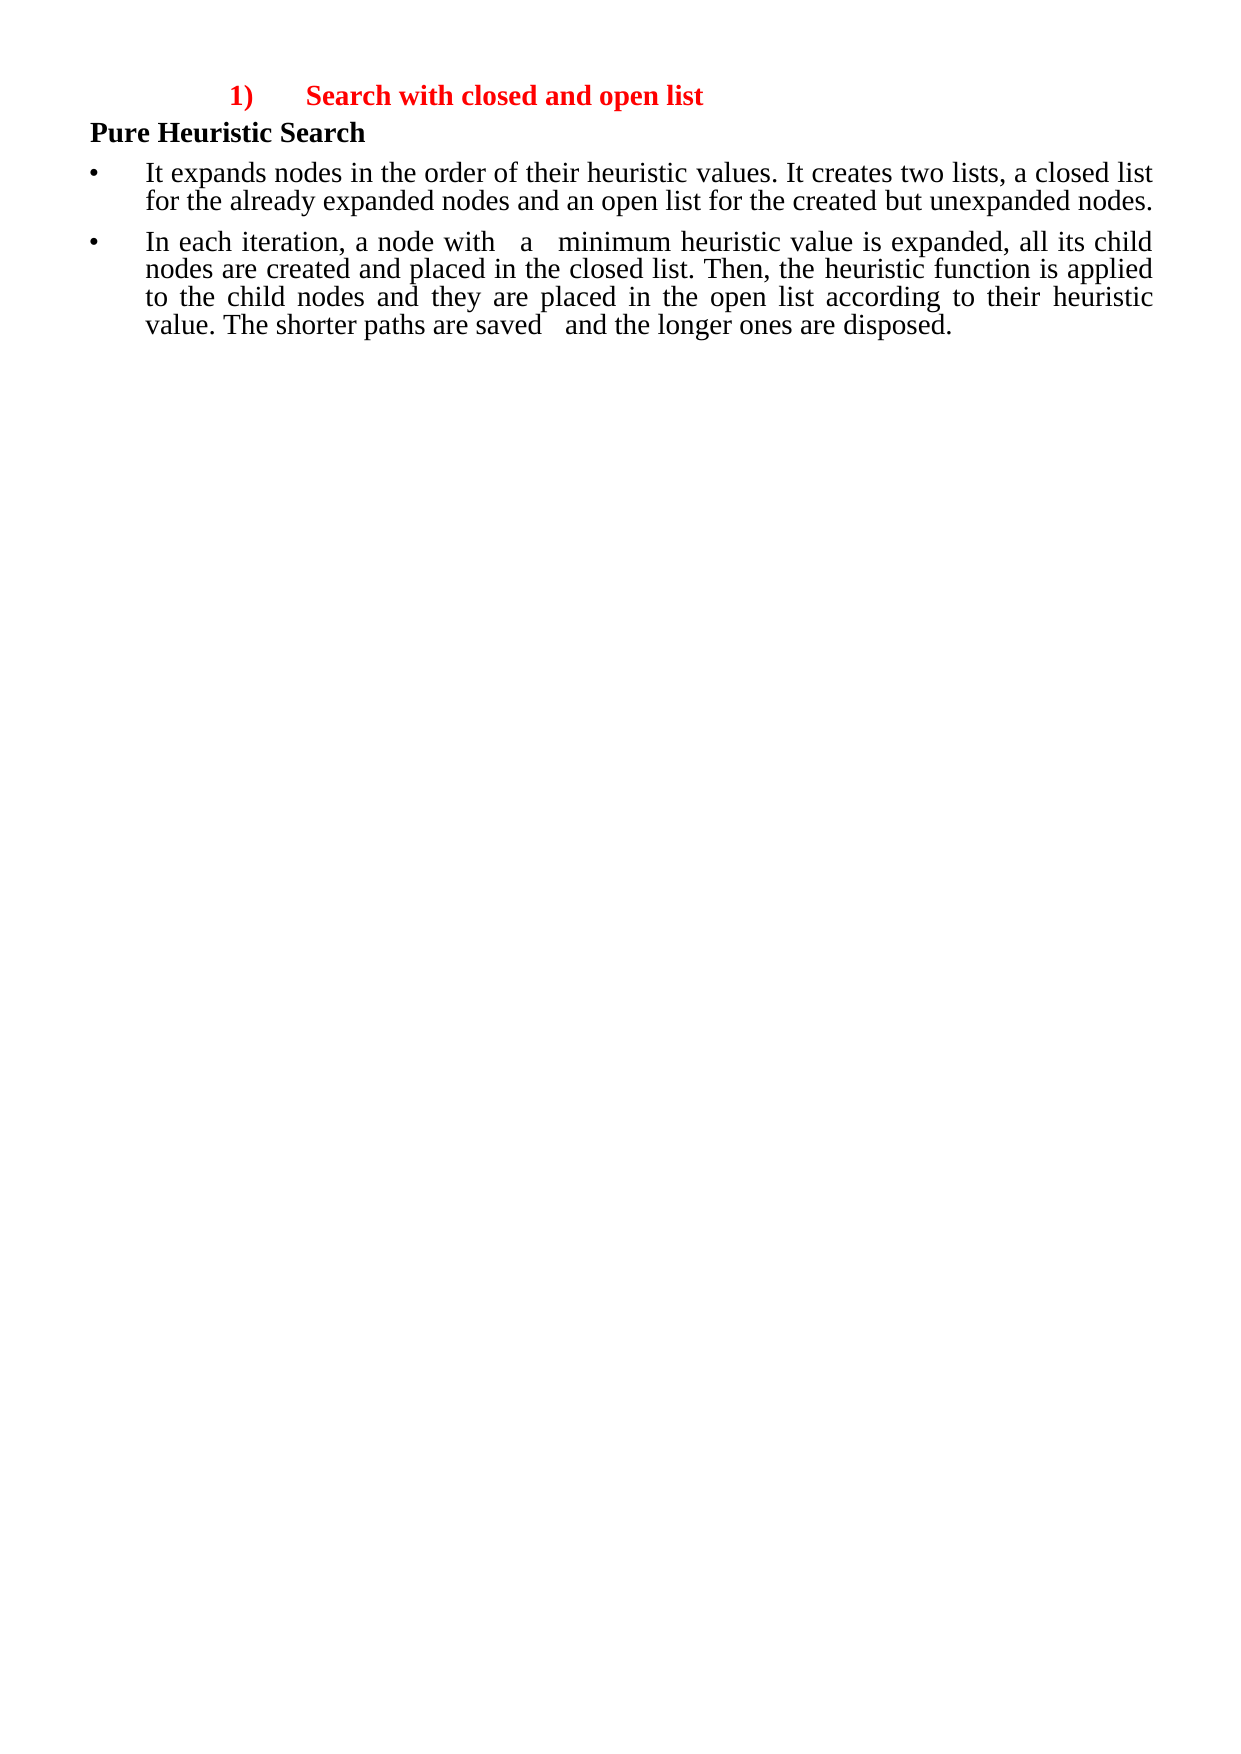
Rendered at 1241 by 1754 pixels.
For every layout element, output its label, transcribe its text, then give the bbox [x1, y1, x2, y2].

subtitle Pure Heuristic Search [90, 115, 1213, 149]
list It expands nodes in the order of their heuristic values. It creates two lists, a closed list for the already expanded nodes and an open list for the created but unexpanded nodes. [88, 161, 1154, 216]
list In each iteration, a node with a minimum heuristic value is expanded, all its child nodes are created and placed in the closed list. Then, the heuristic function is applied to the child nodes and they are placed in the open list according to their heuristic value. The shorter paths are saved and the longer ones are disposed. [88, 229, 1153, 341]
list Search with closed and open list [229, 78, 1213, 112]
